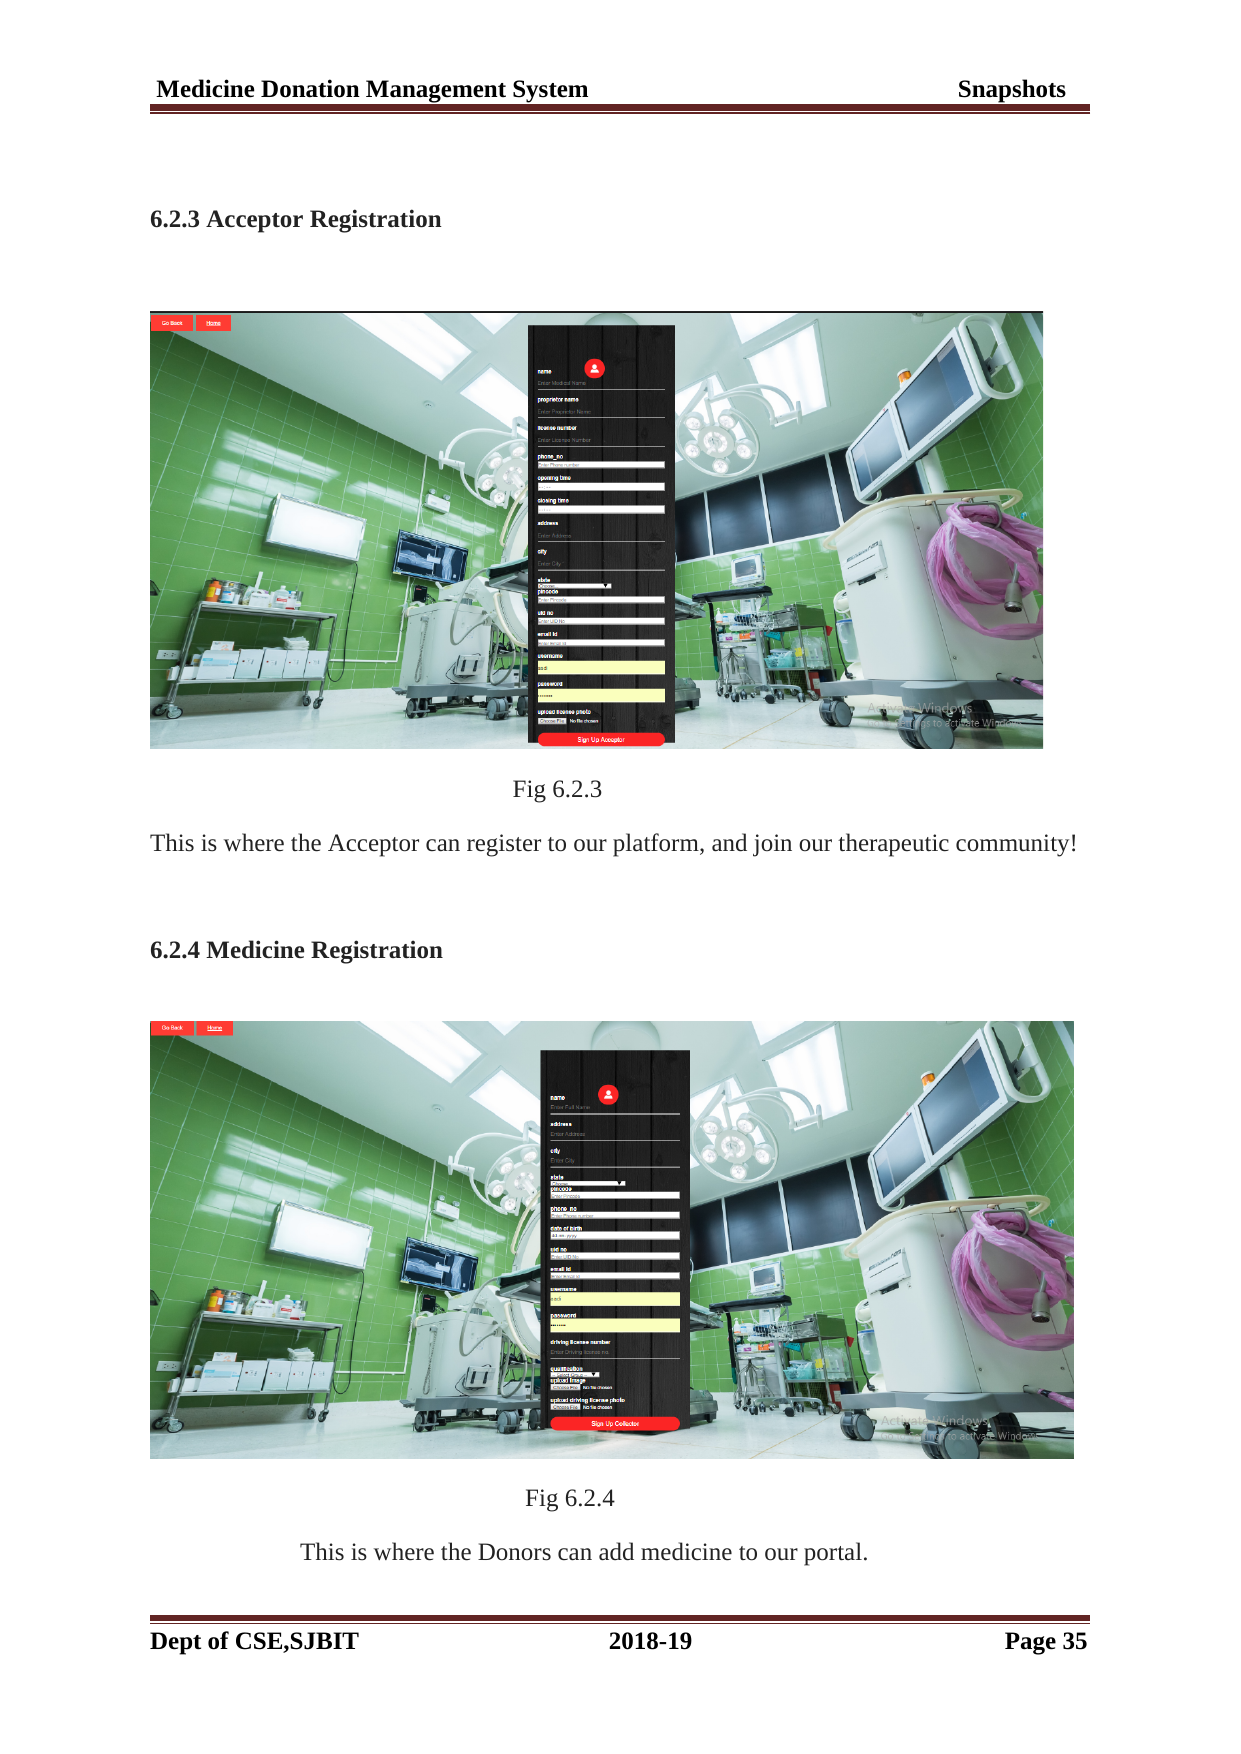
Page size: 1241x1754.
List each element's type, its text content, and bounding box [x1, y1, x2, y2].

text This is where the Acceptor can register to our platform, and join our therapeutic community! [150, 828, 1090, 856]
text This is where the Donors can add medicine to our portal. [225, 1537, 1090, 1566]
picture [150, 311, 1044, 749]
text Fig 6.2.4 [150, 1483, 1090, 1512]
text 6.2.3 Acceptor Registration [150, 204, 1090, 233]
picture [150, 1021, 1074, 1459]
text 6.2.4 Medicine Registration [150, 935, 1090, 964]
text Fig 6.2.3 [150, 774, 1090, 802]
